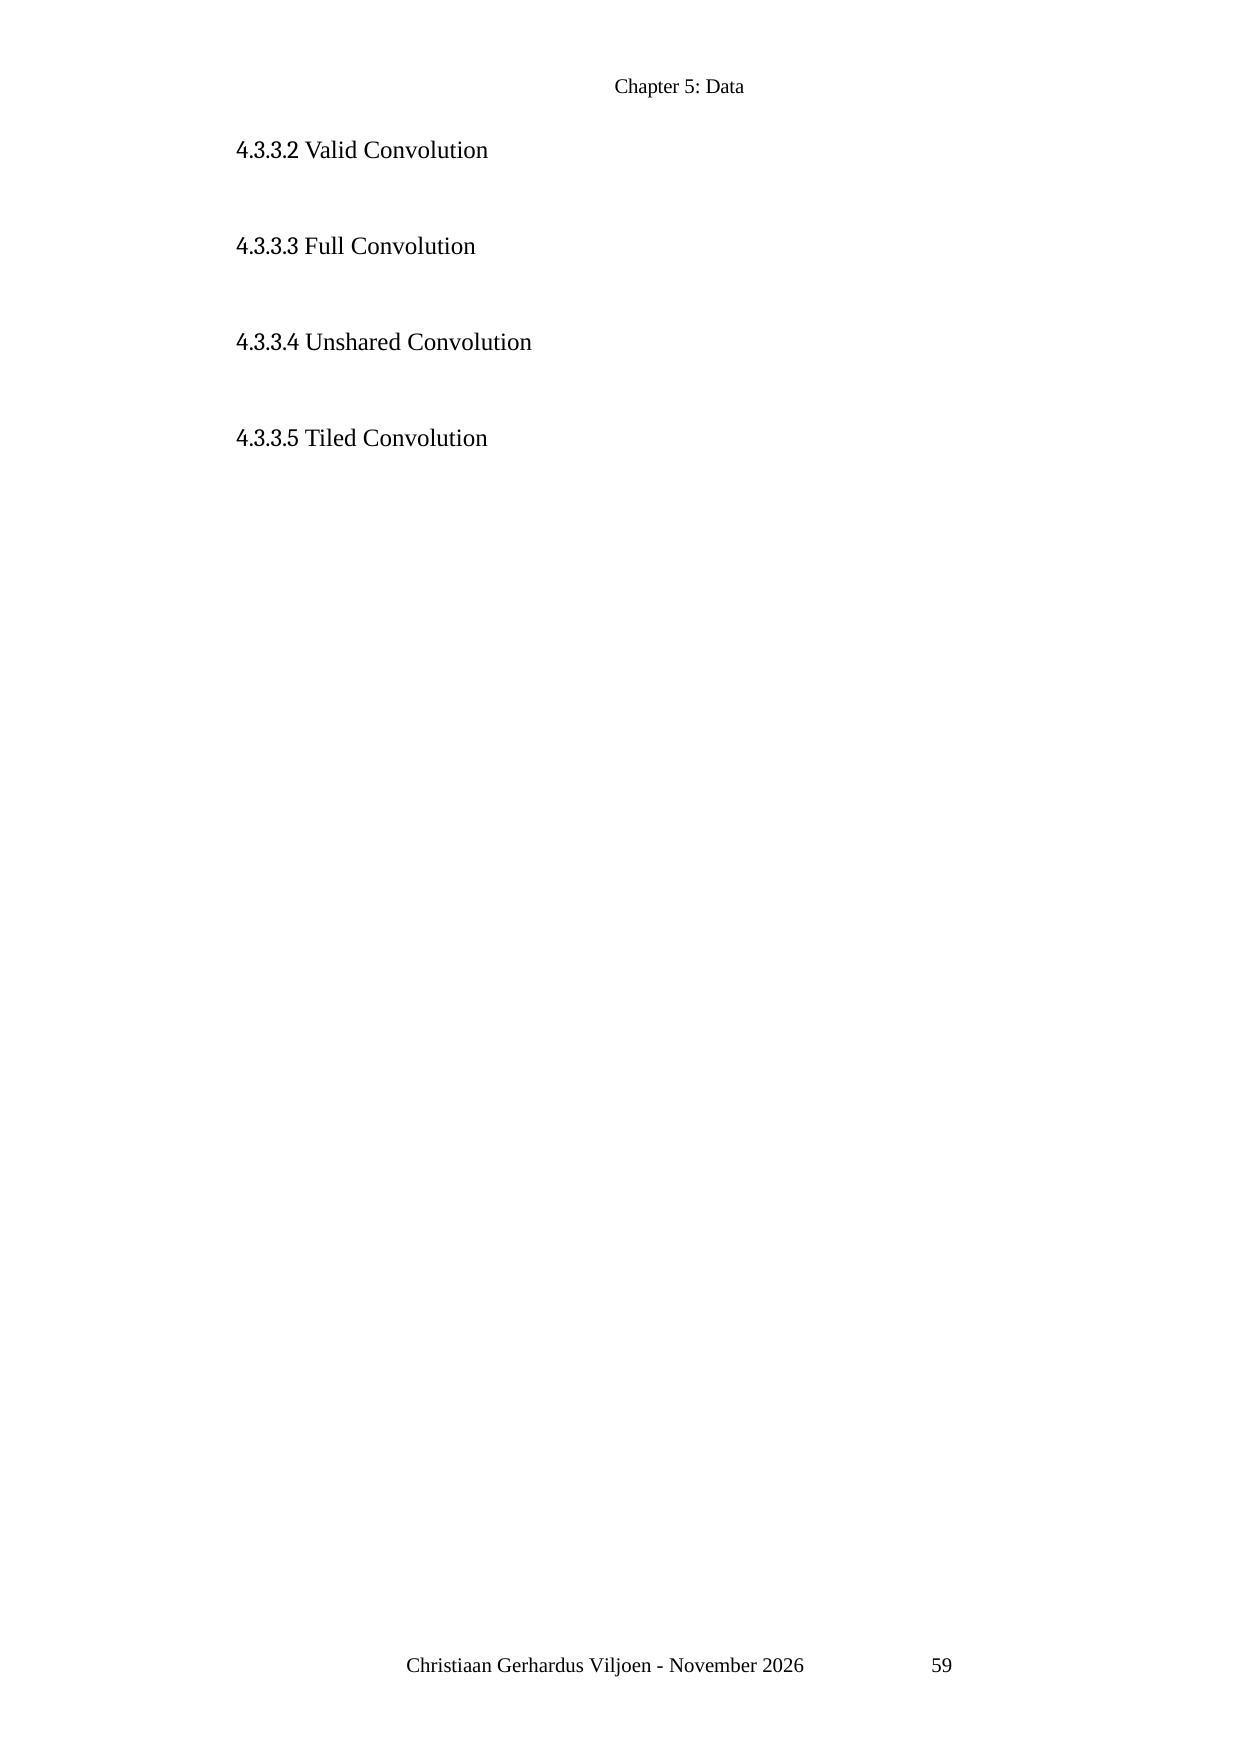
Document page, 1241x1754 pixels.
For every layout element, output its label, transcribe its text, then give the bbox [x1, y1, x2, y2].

subtitle Tiled Convolution [236, 423, 1122, 452]
subtitle Valid Convolution [236, 135, 1122, 165]
subtitle Full Convolution [236, 231, 1122, 261]
subtitle Unshared Convolution [236, 327, 1122, 357]
